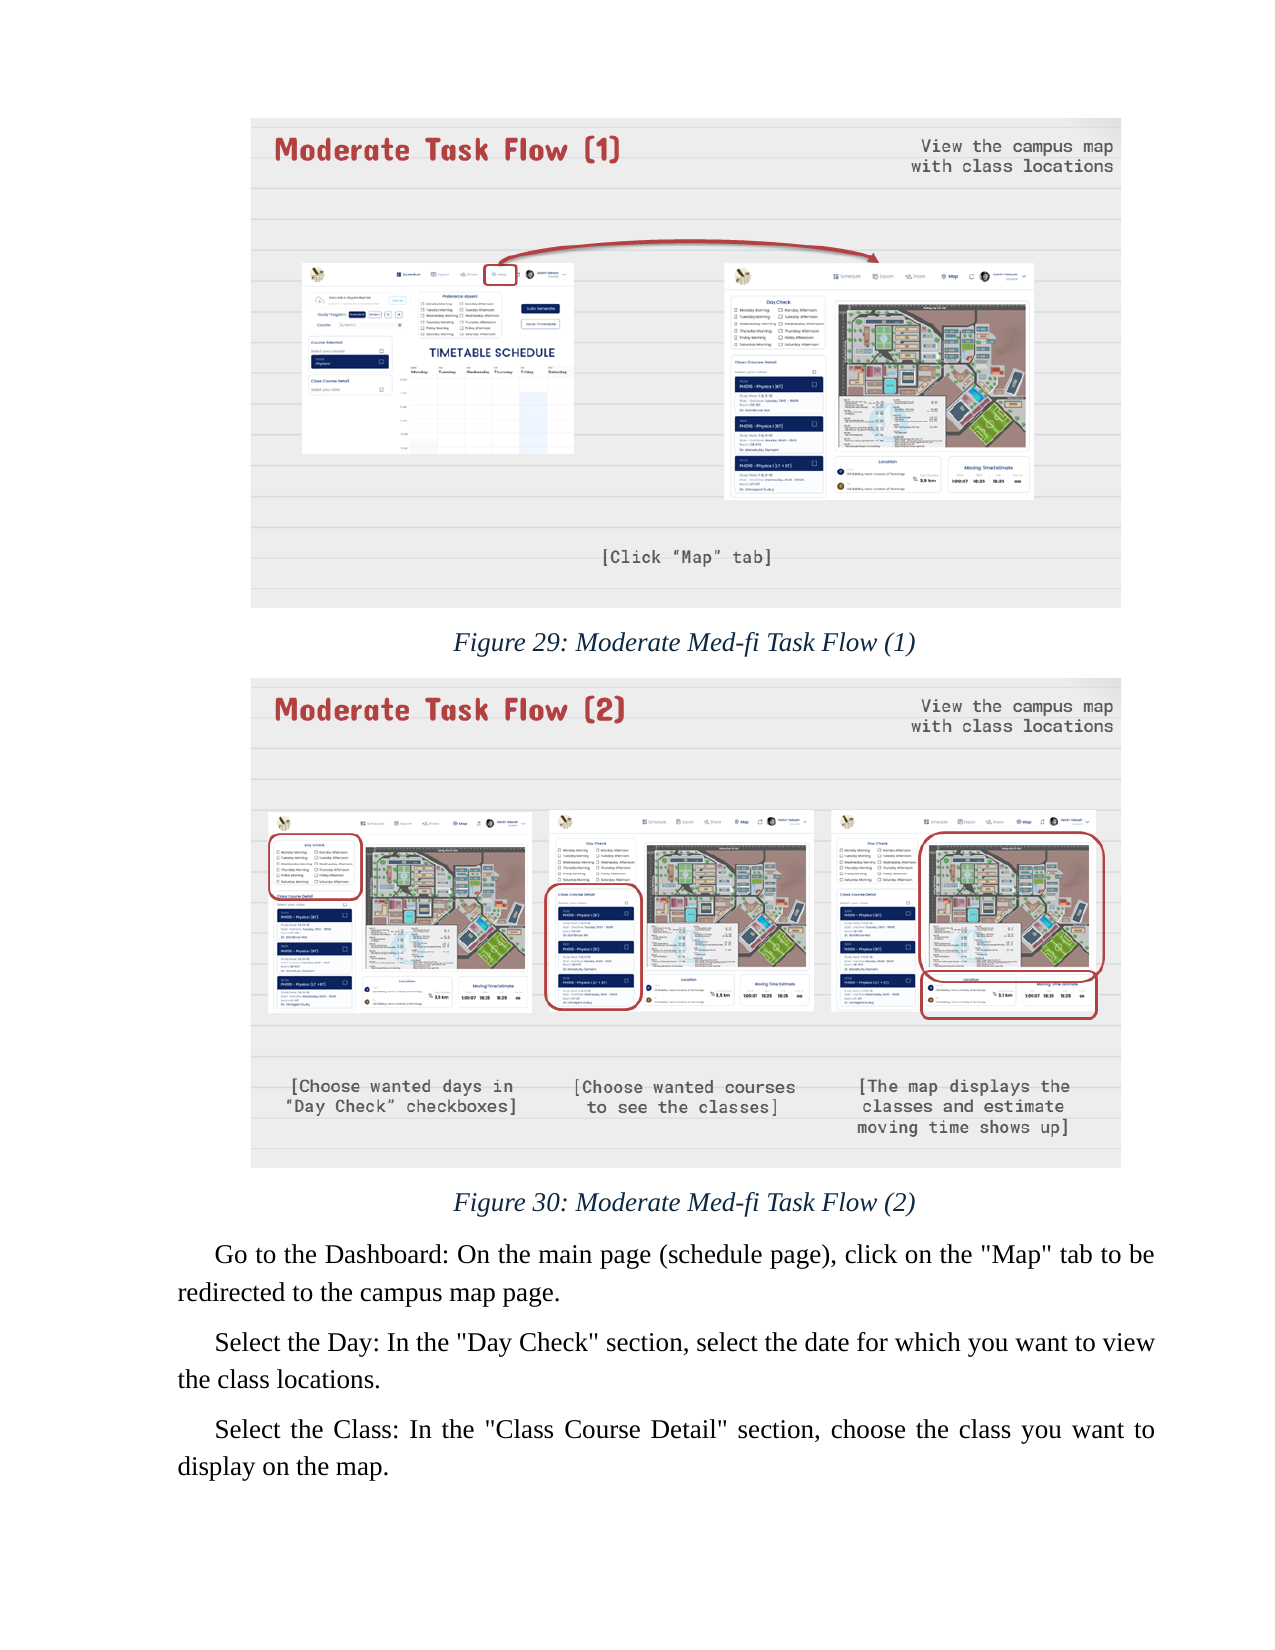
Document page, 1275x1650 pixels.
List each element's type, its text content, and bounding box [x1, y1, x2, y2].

text Go to the Dashboard: On the main page (schedule page), click on the "Map" tab to be redirected to the campus map page. [177, 1238, 1157, 1307]
picture [250, 118, 1122, 608]
picture [250, 678, 1122, 1168]
text Figure 30: Moderate Med-fi Task Flow (2) [177, 1187, 1157, 1218]
text Select the Day: In the "Day Check" section, select the date for which you want to view the class locations. [177, 1326, 1157, 1394]
text Select the Class: In the "Class Course Detail" section, choose the class you want to display on the map. [177, 1413, 1157, 1481]
text Figure 29: Moderate Med-fi Task Flow (1) [177, 626, 1157, 657]
